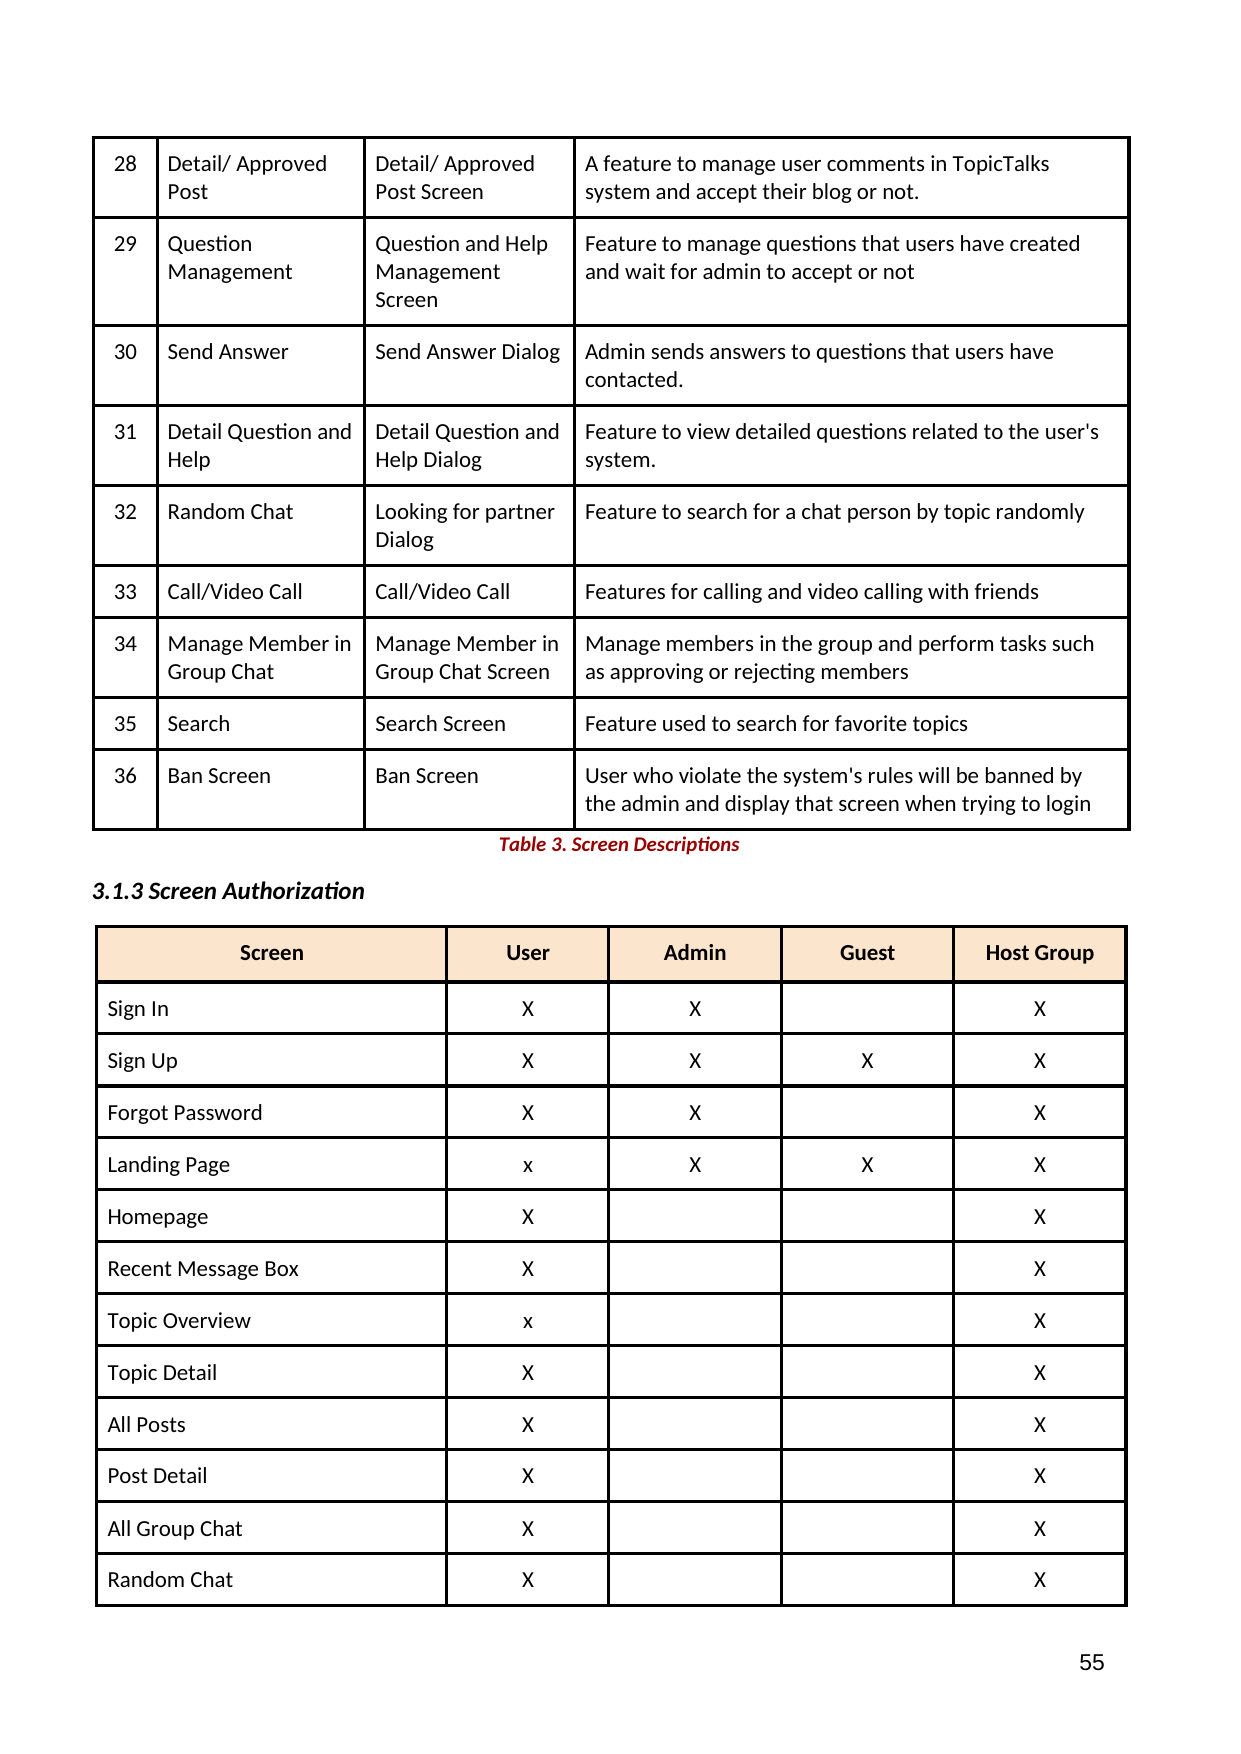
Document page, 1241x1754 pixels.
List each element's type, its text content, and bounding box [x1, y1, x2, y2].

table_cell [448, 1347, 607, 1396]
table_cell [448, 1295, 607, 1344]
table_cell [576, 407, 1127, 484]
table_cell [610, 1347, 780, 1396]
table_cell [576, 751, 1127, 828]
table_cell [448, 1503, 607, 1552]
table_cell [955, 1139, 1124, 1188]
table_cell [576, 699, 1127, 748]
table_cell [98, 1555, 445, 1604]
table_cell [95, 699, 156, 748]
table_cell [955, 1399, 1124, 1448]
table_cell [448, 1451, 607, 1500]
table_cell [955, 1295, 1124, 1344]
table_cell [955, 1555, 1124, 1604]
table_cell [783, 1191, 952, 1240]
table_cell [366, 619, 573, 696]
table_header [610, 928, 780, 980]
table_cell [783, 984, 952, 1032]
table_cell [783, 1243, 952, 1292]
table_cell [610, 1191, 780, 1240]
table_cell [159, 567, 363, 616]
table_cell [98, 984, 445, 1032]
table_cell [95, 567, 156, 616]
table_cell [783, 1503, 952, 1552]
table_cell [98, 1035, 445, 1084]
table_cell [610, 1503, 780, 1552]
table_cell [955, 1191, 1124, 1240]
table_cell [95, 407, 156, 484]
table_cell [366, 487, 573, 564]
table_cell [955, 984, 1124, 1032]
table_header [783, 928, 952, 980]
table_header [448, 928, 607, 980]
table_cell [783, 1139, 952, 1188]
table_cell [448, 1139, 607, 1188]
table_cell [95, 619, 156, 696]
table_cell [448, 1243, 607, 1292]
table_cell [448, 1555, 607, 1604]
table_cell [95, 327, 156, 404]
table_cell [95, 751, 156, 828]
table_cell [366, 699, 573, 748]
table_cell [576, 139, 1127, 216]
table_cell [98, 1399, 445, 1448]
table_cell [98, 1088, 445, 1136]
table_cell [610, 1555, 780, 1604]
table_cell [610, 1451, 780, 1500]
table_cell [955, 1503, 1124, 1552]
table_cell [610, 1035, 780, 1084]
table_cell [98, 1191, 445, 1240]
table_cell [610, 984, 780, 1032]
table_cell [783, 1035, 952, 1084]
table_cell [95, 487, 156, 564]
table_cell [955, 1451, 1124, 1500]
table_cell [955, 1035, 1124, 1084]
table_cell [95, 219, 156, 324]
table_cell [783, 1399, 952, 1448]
subtitle Table 3. Screen Descriptions [136, 831, 1104, 856]
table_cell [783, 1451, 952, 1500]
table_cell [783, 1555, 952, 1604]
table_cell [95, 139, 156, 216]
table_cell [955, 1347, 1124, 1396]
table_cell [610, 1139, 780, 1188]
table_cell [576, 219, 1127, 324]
subtitle 3.1.3 Screen Authorization [91, 875, 1104, 905]
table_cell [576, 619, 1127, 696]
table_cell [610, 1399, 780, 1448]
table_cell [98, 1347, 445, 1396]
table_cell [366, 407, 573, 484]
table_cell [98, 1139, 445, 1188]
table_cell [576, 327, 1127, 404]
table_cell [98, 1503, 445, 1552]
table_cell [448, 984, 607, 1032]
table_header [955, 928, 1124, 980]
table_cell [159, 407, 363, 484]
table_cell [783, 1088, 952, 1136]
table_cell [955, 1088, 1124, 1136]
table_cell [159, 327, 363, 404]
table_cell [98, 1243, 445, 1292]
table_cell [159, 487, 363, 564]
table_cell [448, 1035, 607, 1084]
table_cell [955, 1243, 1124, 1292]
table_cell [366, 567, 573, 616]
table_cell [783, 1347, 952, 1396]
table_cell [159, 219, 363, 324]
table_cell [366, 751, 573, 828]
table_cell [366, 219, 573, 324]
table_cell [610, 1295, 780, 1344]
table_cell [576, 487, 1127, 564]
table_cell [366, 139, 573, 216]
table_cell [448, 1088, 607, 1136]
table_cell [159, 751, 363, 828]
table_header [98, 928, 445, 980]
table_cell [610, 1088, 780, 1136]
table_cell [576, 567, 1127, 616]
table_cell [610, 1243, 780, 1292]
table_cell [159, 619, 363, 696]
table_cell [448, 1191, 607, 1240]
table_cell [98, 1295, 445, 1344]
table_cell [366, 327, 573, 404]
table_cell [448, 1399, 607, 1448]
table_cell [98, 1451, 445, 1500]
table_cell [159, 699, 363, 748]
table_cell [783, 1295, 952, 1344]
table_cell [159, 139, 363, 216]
